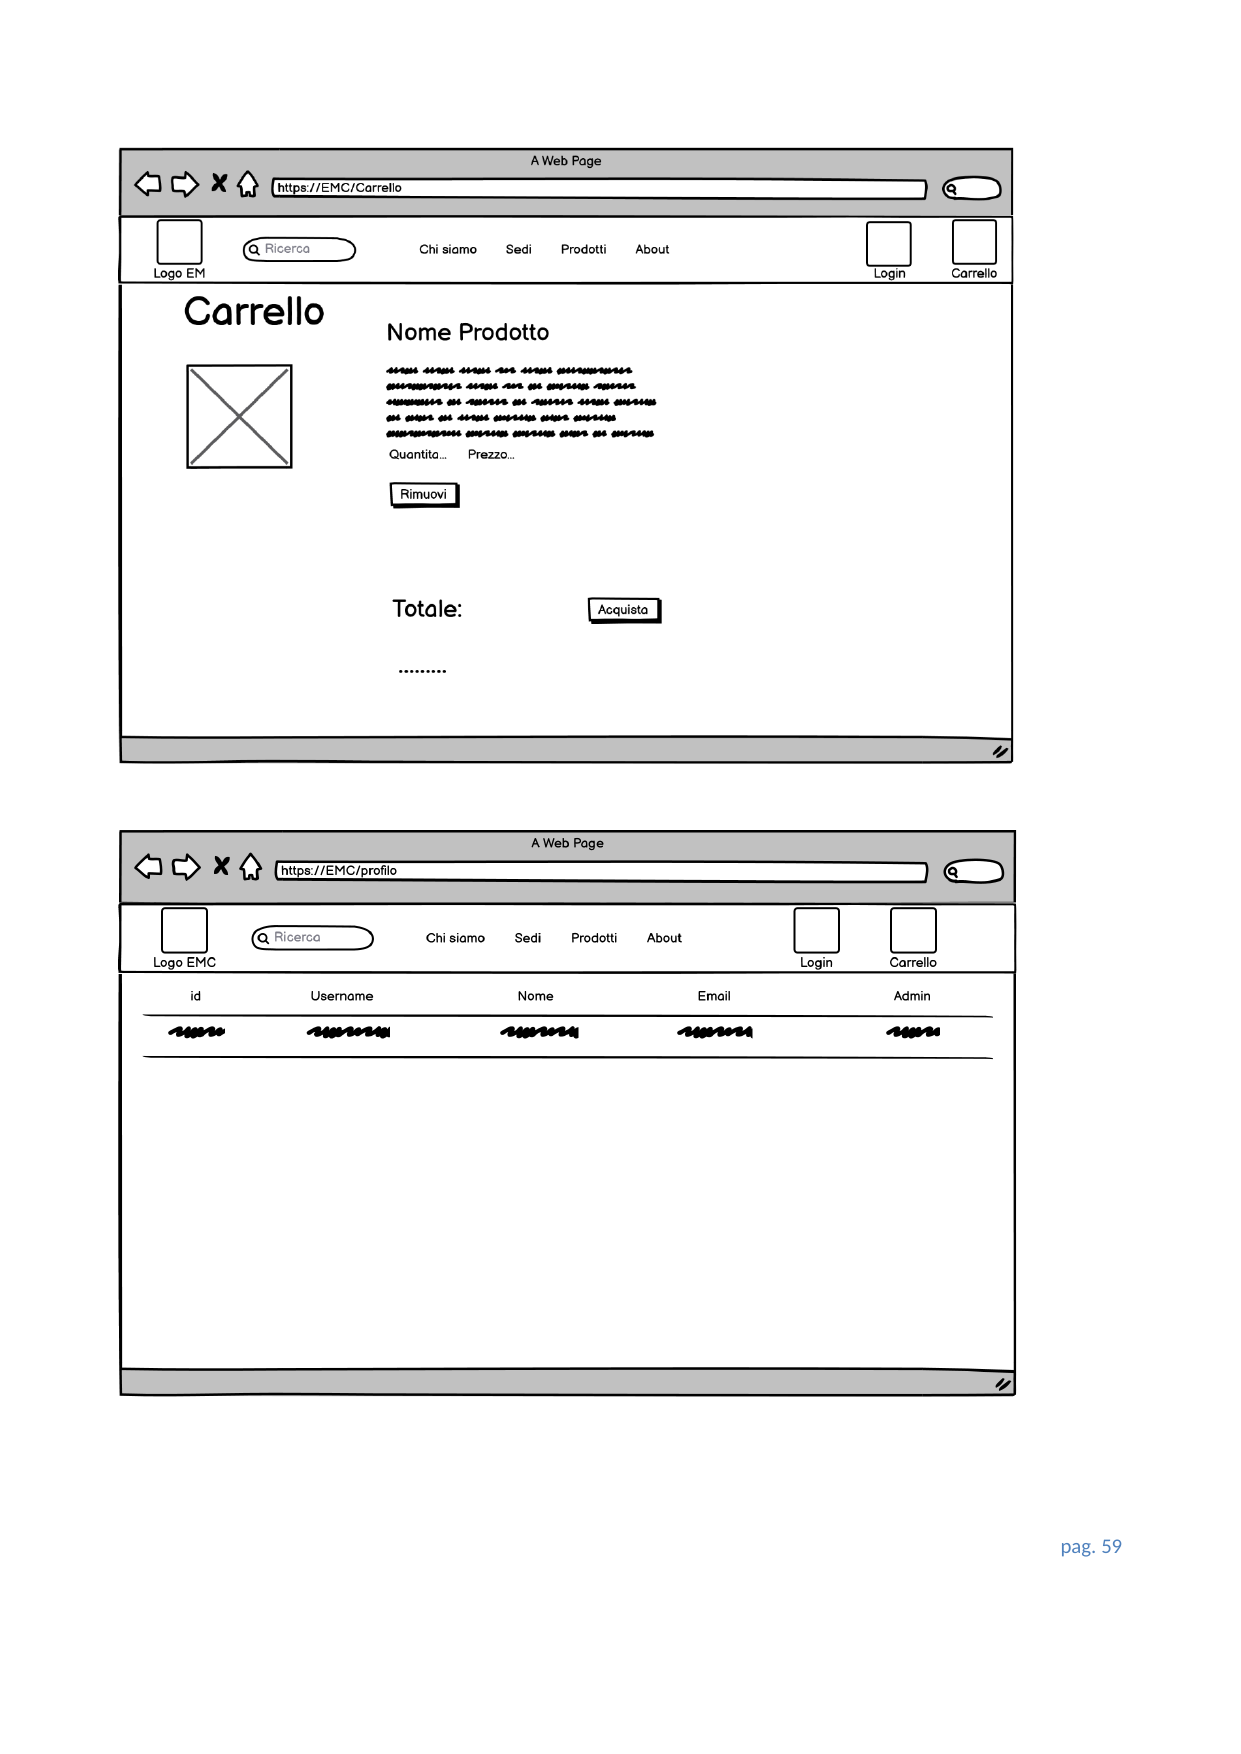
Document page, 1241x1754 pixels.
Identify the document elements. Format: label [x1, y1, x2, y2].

picture [118, 829, 1017, 1397]
picture [118, 147, 1014, 764]
